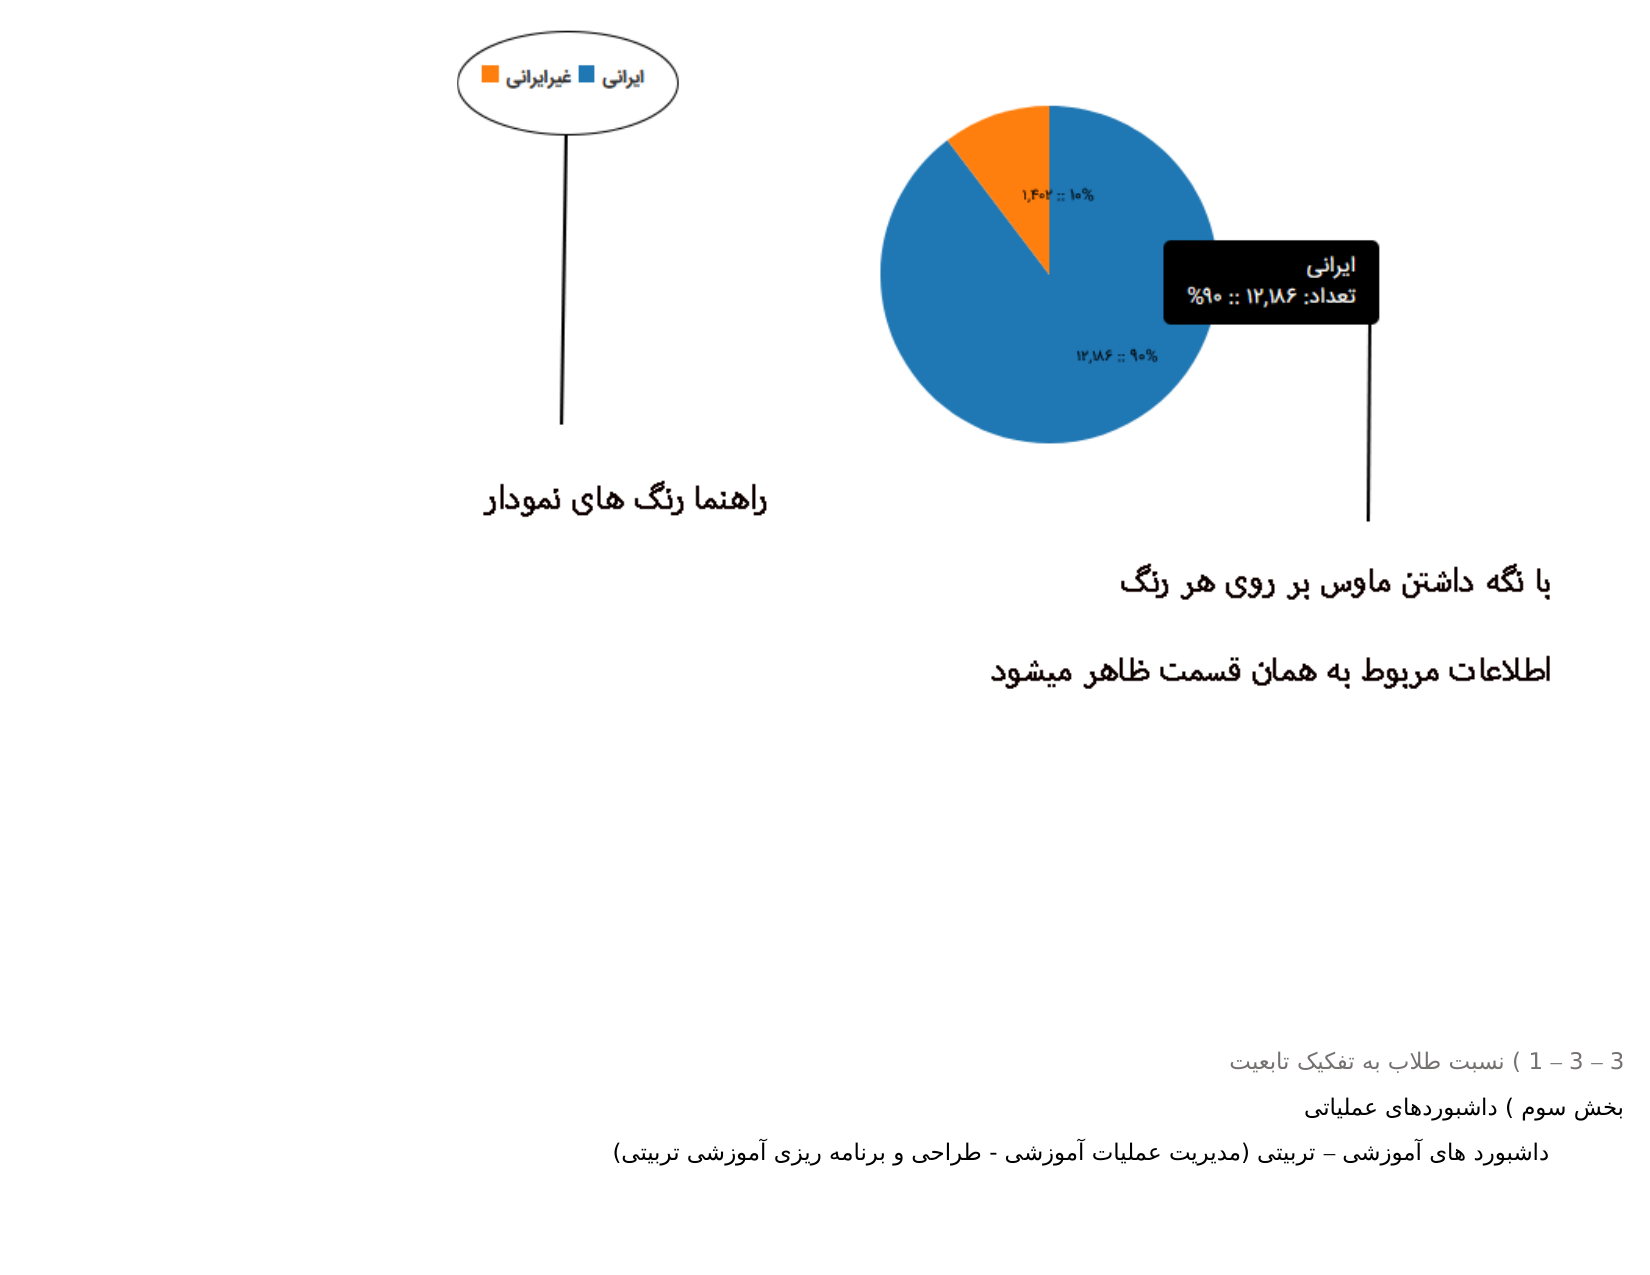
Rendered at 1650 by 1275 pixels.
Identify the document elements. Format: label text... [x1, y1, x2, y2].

text 3 – 3 – 1 ) نسبت طلاب به تفکیک تابعیت [37, 1048, 1624, 1075]
text داشبورد های آموزشی – تربیتی (مدیریت عملیات آموزشی - طراحی و برنامه ریزی آموزشی تربیتی) [37, 1139, 1650, 1166]
text بخش سوم ) داشبوردهای عملیاتی [37, 1094, 1624, 1121]
picture [457, 28, 1625, 889]
